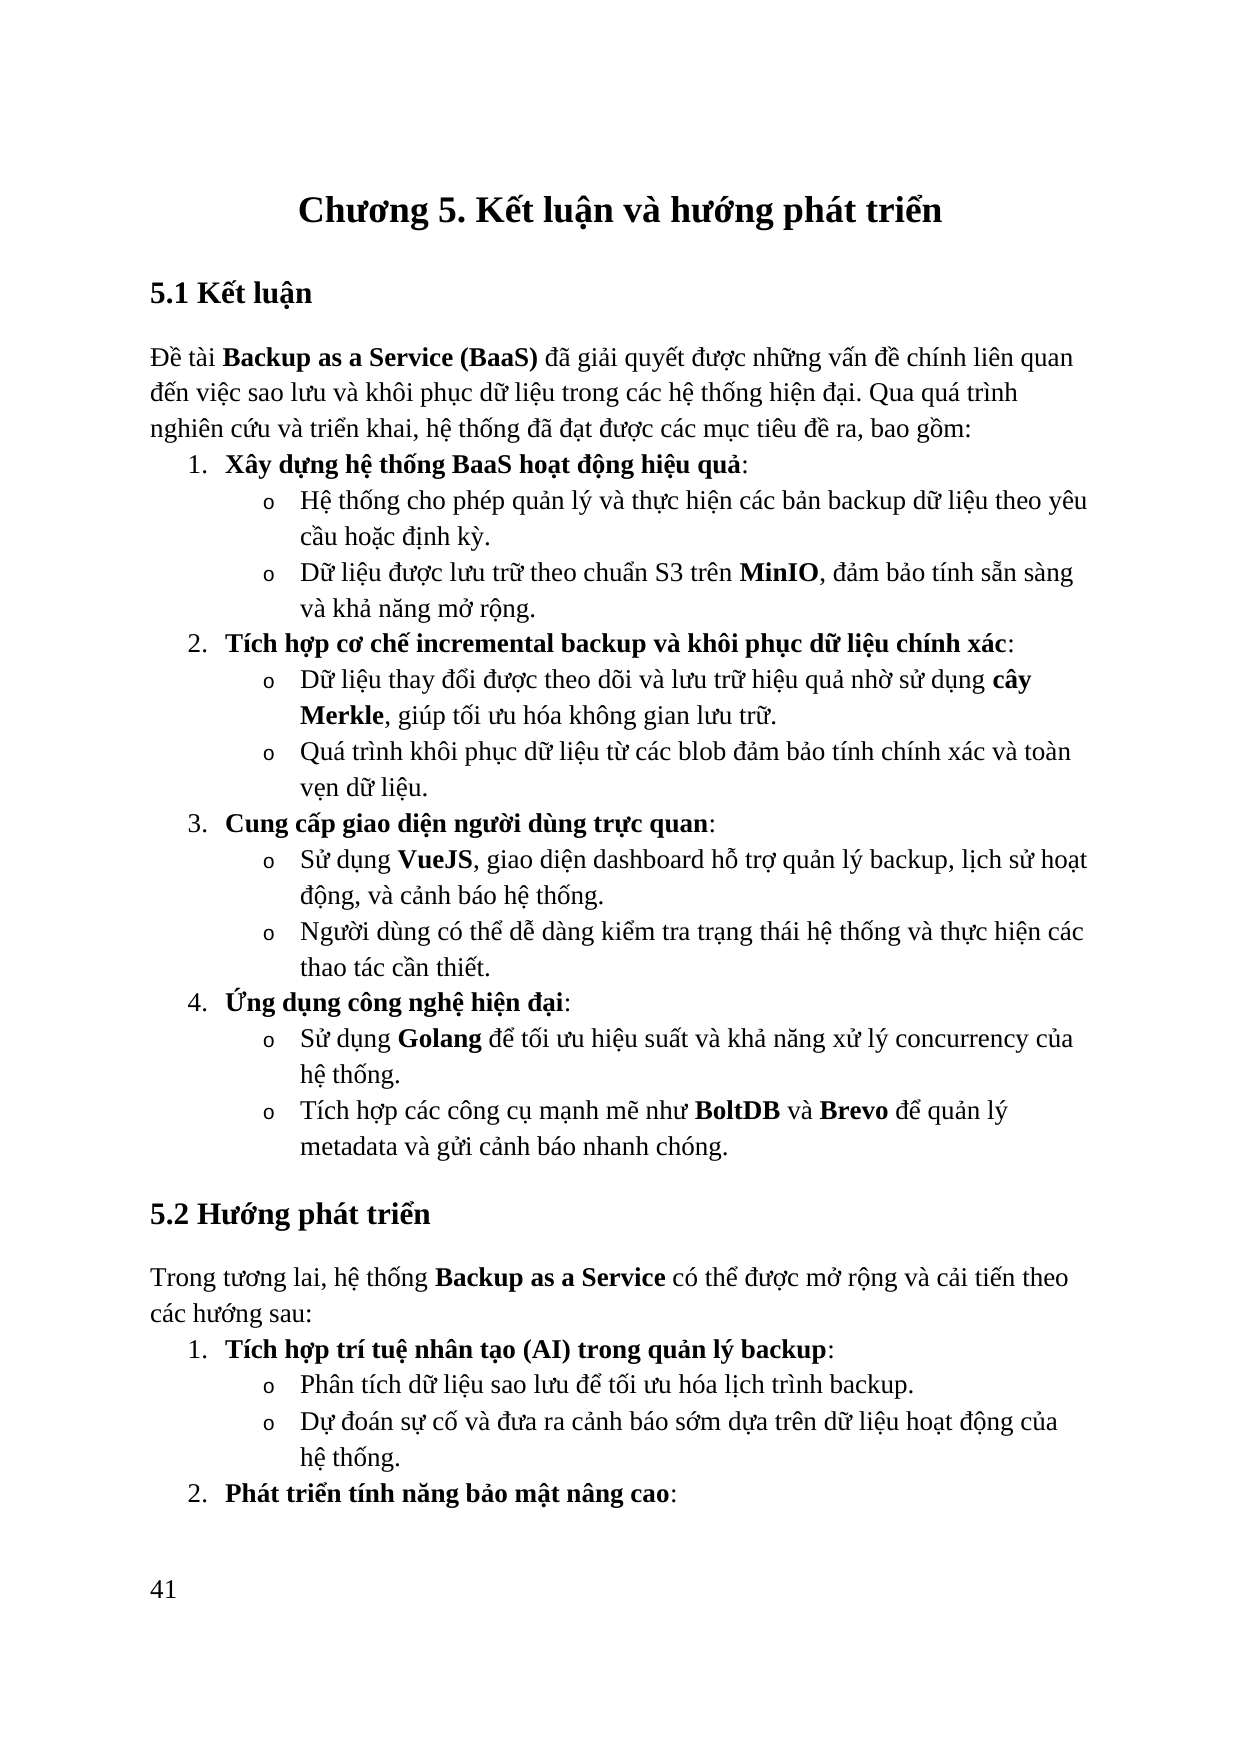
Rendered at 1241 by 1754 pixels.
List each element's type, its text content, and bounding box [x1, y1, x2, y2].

list Xây dựng hệ thống BaaS hoạt động hiệu quả: [187, 448, 1090, 479]
subtitle 5.1 Kết luận [150, 274, 1090, 311]
list Ứng dụng công nghệ hiện đại: [187, 986, 1090, 1018]
list Người dùng có thể dễ dàng kiểm tra trạng thái hệ thống và thực hiện các thao tác cần thiết. [262, 914, 1090, 982]
list Tích hợp các công cụ mạnh mẽ như BoltDB và Brevo để quản lý metadata và gửi cảnh báo nhanh chóng. [262, 1094, 1090, 1161]
list Sử dụng VueJS, giao diện dashboard hỗ trợ quản lý backup, lịch sử hoạt động, và cảnh báo hệ thống. [262, 843, 1090, 910]
list Dữ liệu được lưu trữ theo chuẩn S3 trên MinIO, đảm bảo tính sẵn sàng và khả năng mở rộng. [262, 556, 1090, 623]
list Tích hợp trí tuệ nhân tạo (AI) trong quản lý backup: [187, 1333, 1090, 1364]
list Tích hợp cơ chế incremental backup và khôi phục dữ liệu chính xác: [187, 627, 1090, 659]
text Đề tài Backup as a Service (BaaS) đã giải quyết được những vấn đề chính liên quan đến việc sao lưu và khôi phục dữ liệu trong các hệ thống hiện đại. Qua quá trình nghiên cứu và triển khai, hệ thống đã đạt được các mục tiêu đề ra, bao gồm: [150, 341, 1090, 443]
text Trong tương lai, hệ thống Backup as a Service có thể được mở rộng và cải tiến theo các hướng sau: [150, 1261, 1090, 1328]
list Dự đoán sự cố và đưa ra cảnh báo sớm dựa trên dữ liệu hoạt động của hệ thống. [262, 1405, 1090, 1472]
list Dữ liệu thay đổi được theo dõi và lưu trữ hiệu quả nhờ sử dụng cây Merkle, giúp tối ưu hóa không gian lưu trữ. [262, 663, 1090, 731]
list Phân tích dữ liệu sao lưu để tối ưu hóa lịch trình backup. [262, 1368, 1090, 1400]
subtitle Chương 5. Kết luận và hướng phát triển [150, 187, 1090, 231]
list Cung cấp giao diện người dùng trực quan: [187, 807, 1090, 838]
list Sử dụng Golang để tối ưu hiệu suất và khả năng xử lý concurrency của hệ thống. [262, 1022, 1090, 1089]
list Hệ thống cho phép quản lý và thực hiện các bản backup dữ liệu theo yêu cầu hoặc định kỳ. [262, 484, 1090, 551]
subtitle 5.2 Hướng phát triển [150, 1195, 1090, 1231]
list Quá trình khôi phục dữ liệu từ các blob đảm bảo tính chính xác và toàn vẹn dữ liệu. [262, 735, 1090, 802]
list Phát triển tính năng bảo mật nâng cao: [187, 1477, 1090, 1508]
